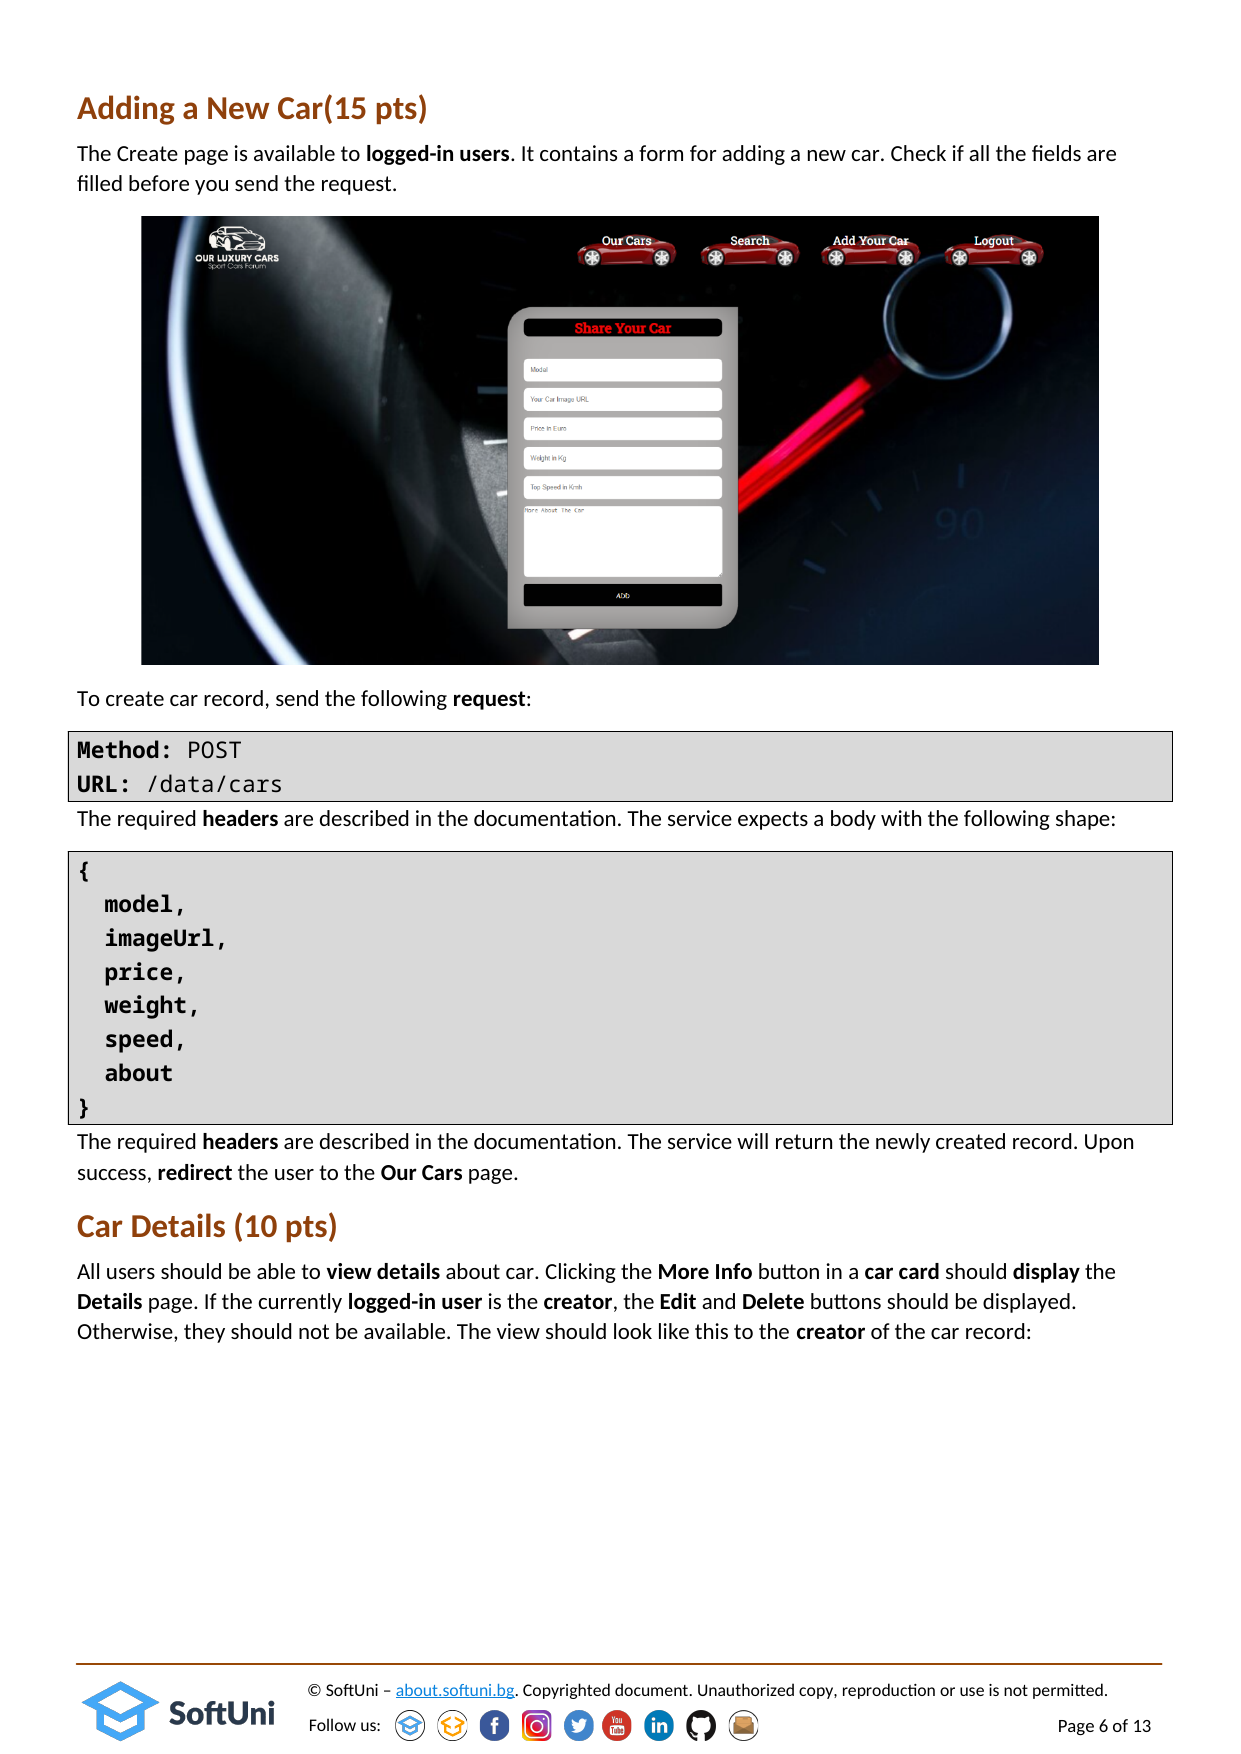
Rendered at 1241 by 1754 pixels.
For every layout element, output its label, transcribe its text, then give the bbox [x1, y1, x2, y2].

text } [69, 1087, 1172, 1124]
picture [141, 216, 1099, 665]
picture [665, 1732, 674, 1741]
picture [75, 1676, 281, 1747]
picture [686, 1710, 716, 1741]
text Adding a New Car(15 pts) [77, 87, 1163, 128]
text All users should be able to view details about car. Clicking the More Info button in a car card should display the Details page. If the currently logged-in user is the creator, the Edit and Delete buttons should be displayed. Otherwise, they should not be available. The view should look like this to the creator of the car record: [77, 1257, 1163, 1345]
text about [69, 1054, 1172, 1087]
picture [437, 1710, 468, 1741]
text { [69, 852, 1172, 885]
picture [658, 1723, 667, 1732]
text Method: POST [69, 732, 1172, 764]
picture [644, 1732, 653, 1741]
text The Create page is available to logged-in users. It contains a form for adding a new car. Check if all the fields are filled before you send the request. [77, 139, 1163, 198]
picture [665, 1710, 674, 1719]
picture [644, 1710, 653, 1719]
picture [564, 1710, 594, 1741]
text model, [69, 885, 1172, 919]
picture [395, 1710, 425, 1741]
picture [728, 1710, 759, 1741]
text weight, [69, 986, 1172, 1020]
text URL: /data/cars [69, 764, 1172, 801]
picture [522, 1710, 552, 1741]
text The required headers are described in the documentation. The service expects a body with the following shape: [77, 804, 1163, 832]
text To create car record, send the following request: [77, 684, 1163, 712]
text The required headers are described in the documentation. The service will return the newly created record. Upon success, redirect the user to the Our Cars page. [77, 1127, 1163, 1186]
picture [602, 1710, 632, 1741]
text price, [69, 952, 1172, 986]
text speed, [69, 1020, 1172, 1054]
text Car Details (10 pts) [77, 1204, 1163, 1245]
picture [479, 1710, 510, 1741]
text imageUrl, [69, 919, 1172, 952]
